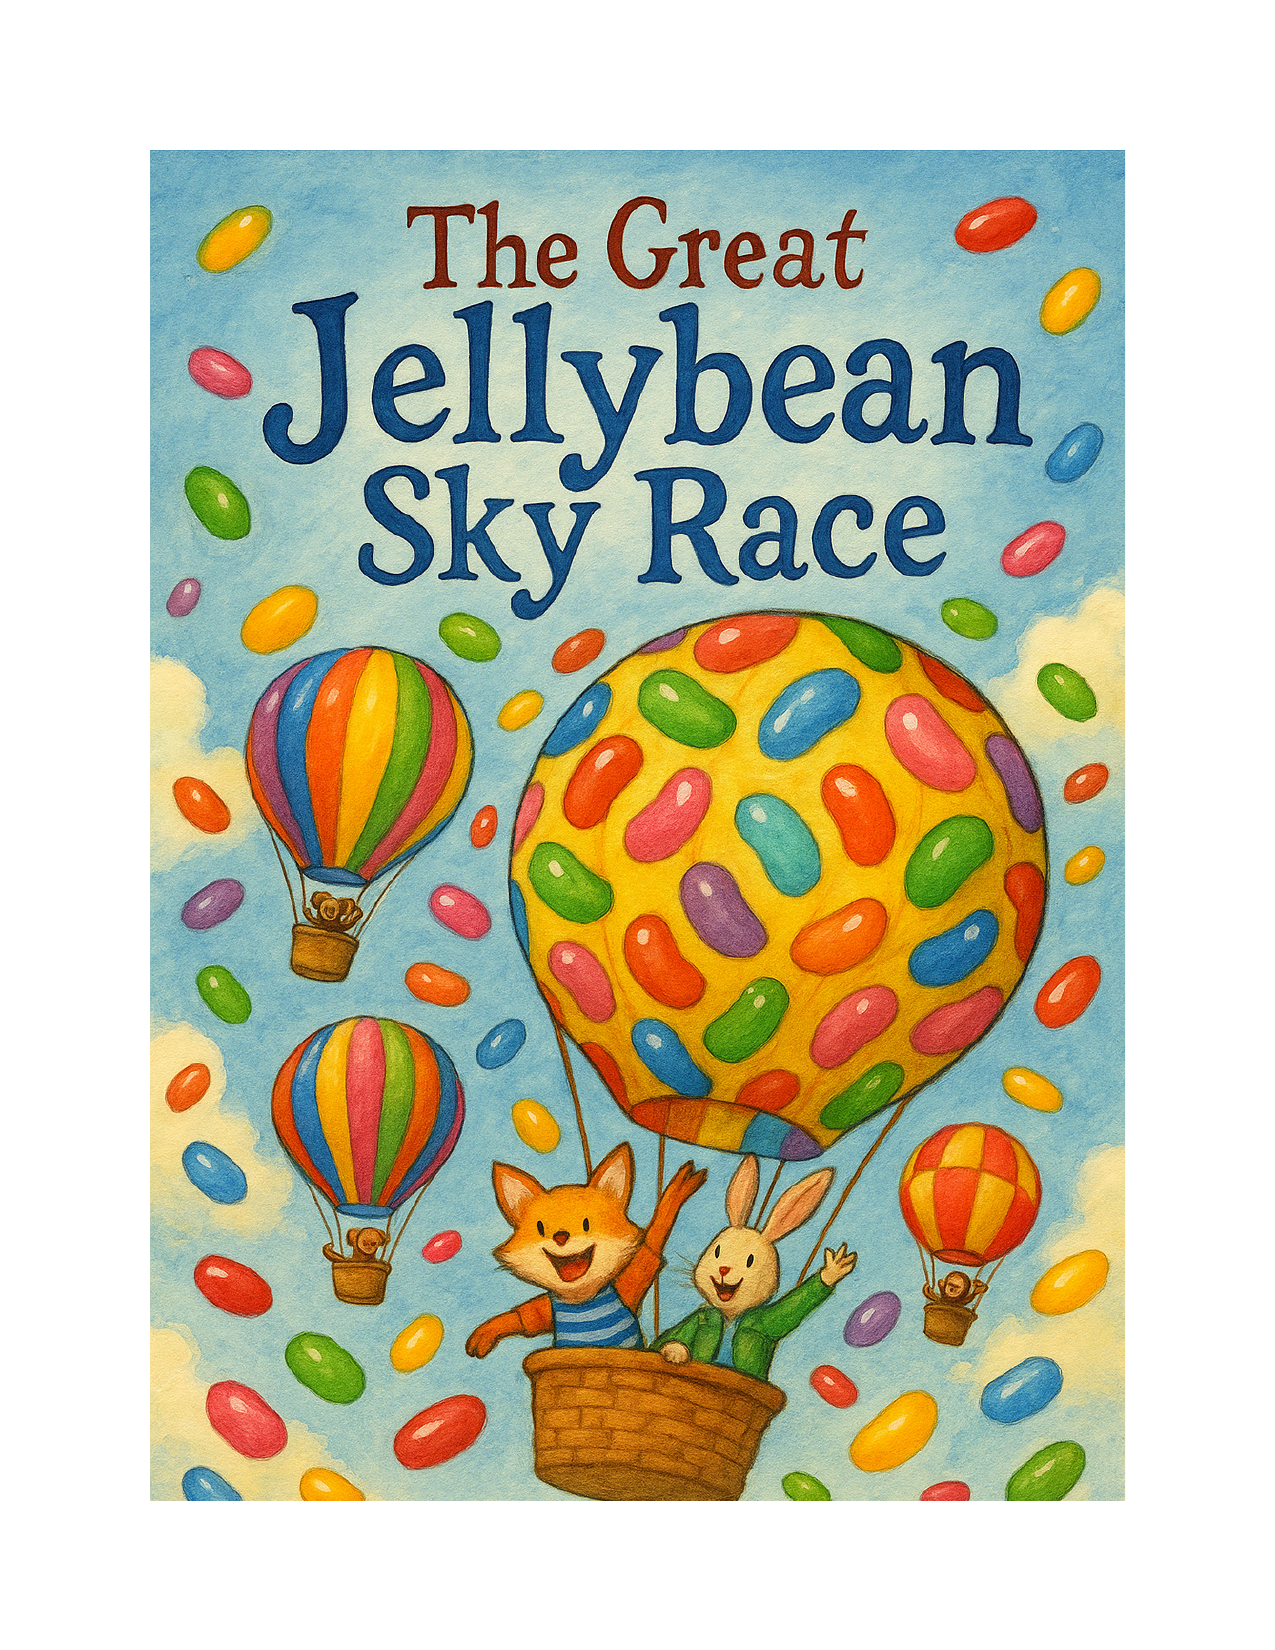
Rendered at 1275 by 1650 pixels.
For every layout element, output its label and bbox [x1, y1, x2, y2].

picture [150, 150, 1125, 1501]
